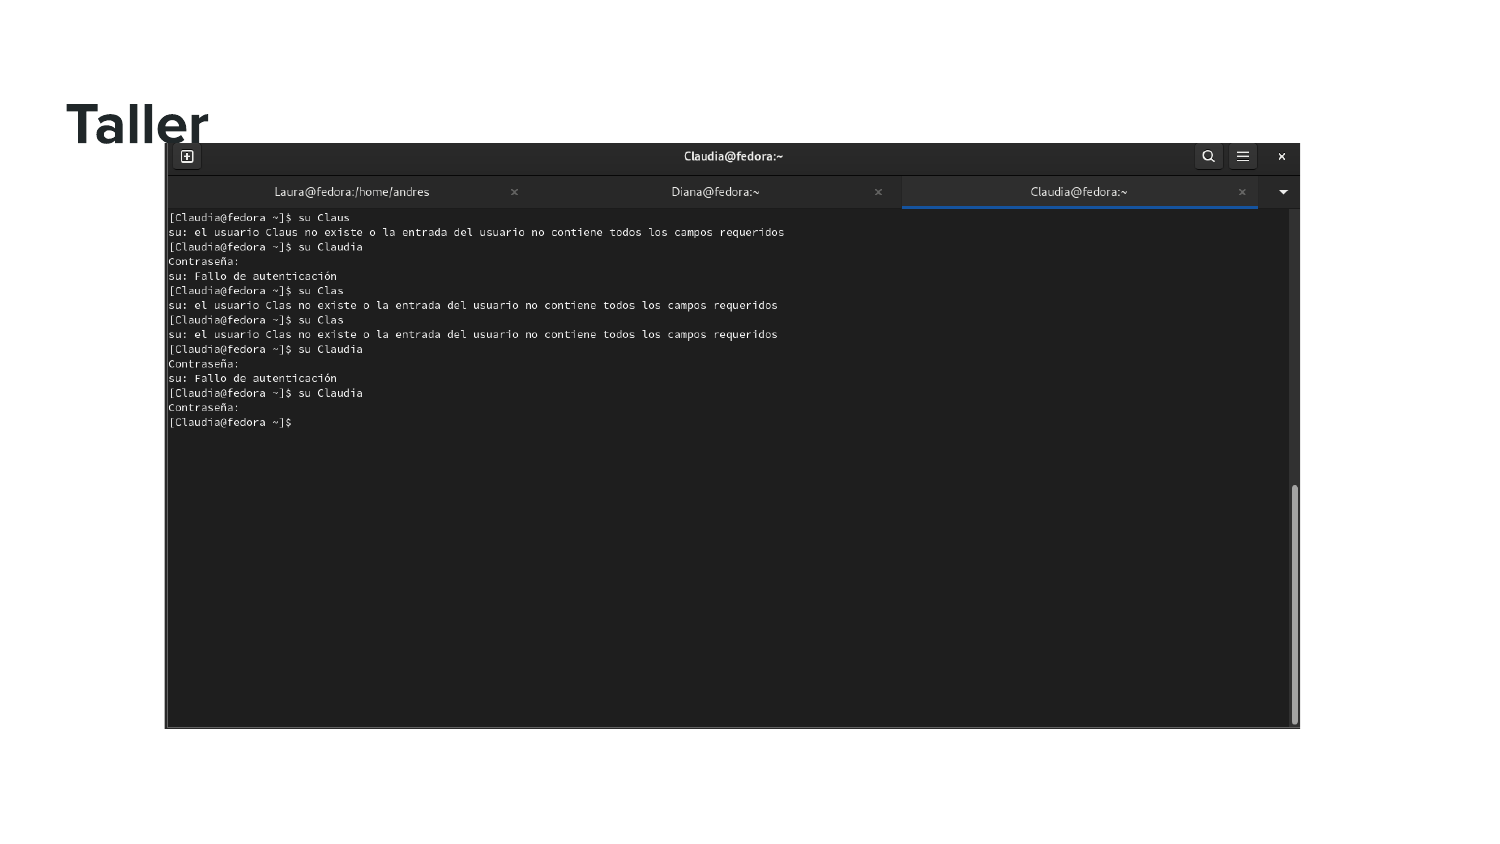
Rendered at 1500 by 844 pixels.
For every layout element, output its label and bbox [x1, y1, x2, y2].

picture [164, 143, 1300, 729]
